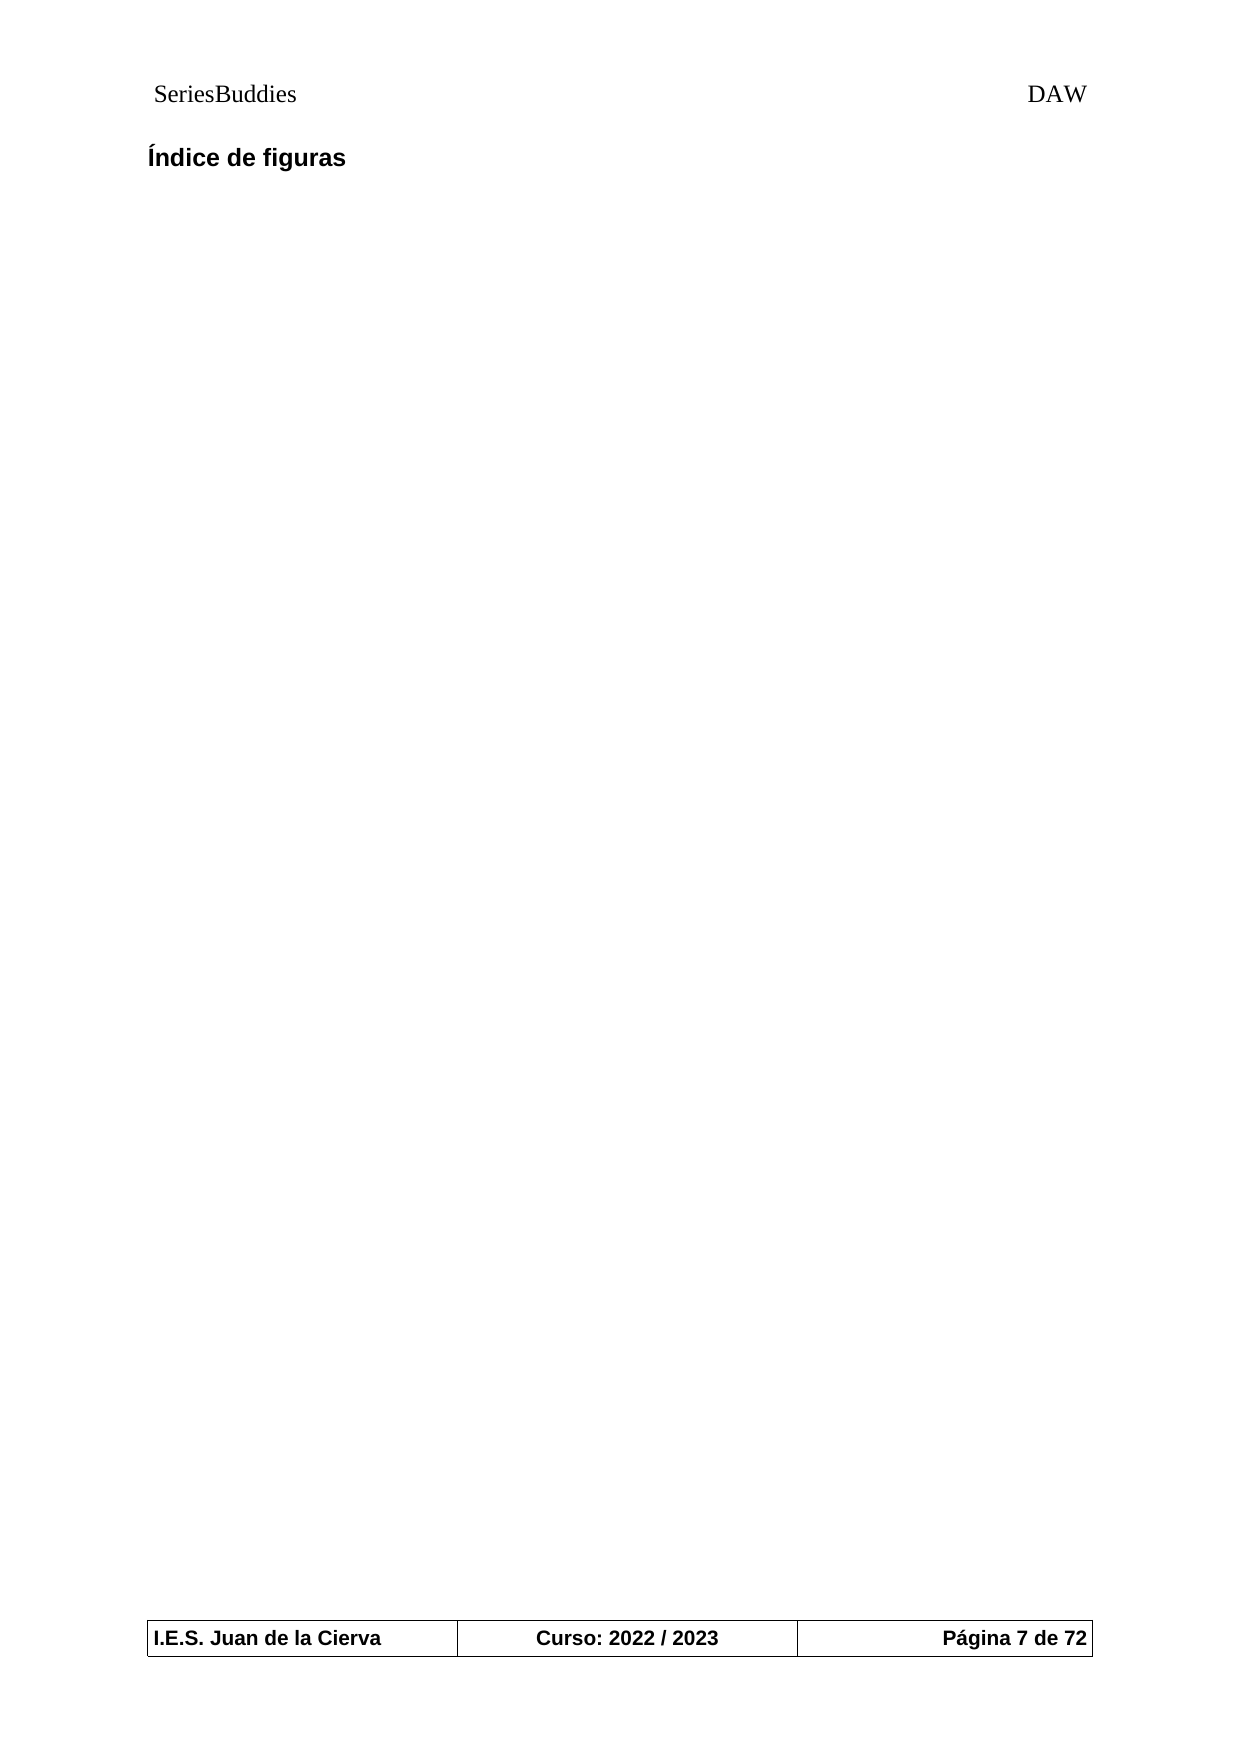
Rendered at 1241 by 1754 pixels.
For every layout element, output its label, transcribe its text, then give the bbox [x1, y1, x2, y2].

text Índice de figuras [148, 143, 1093, 171]
